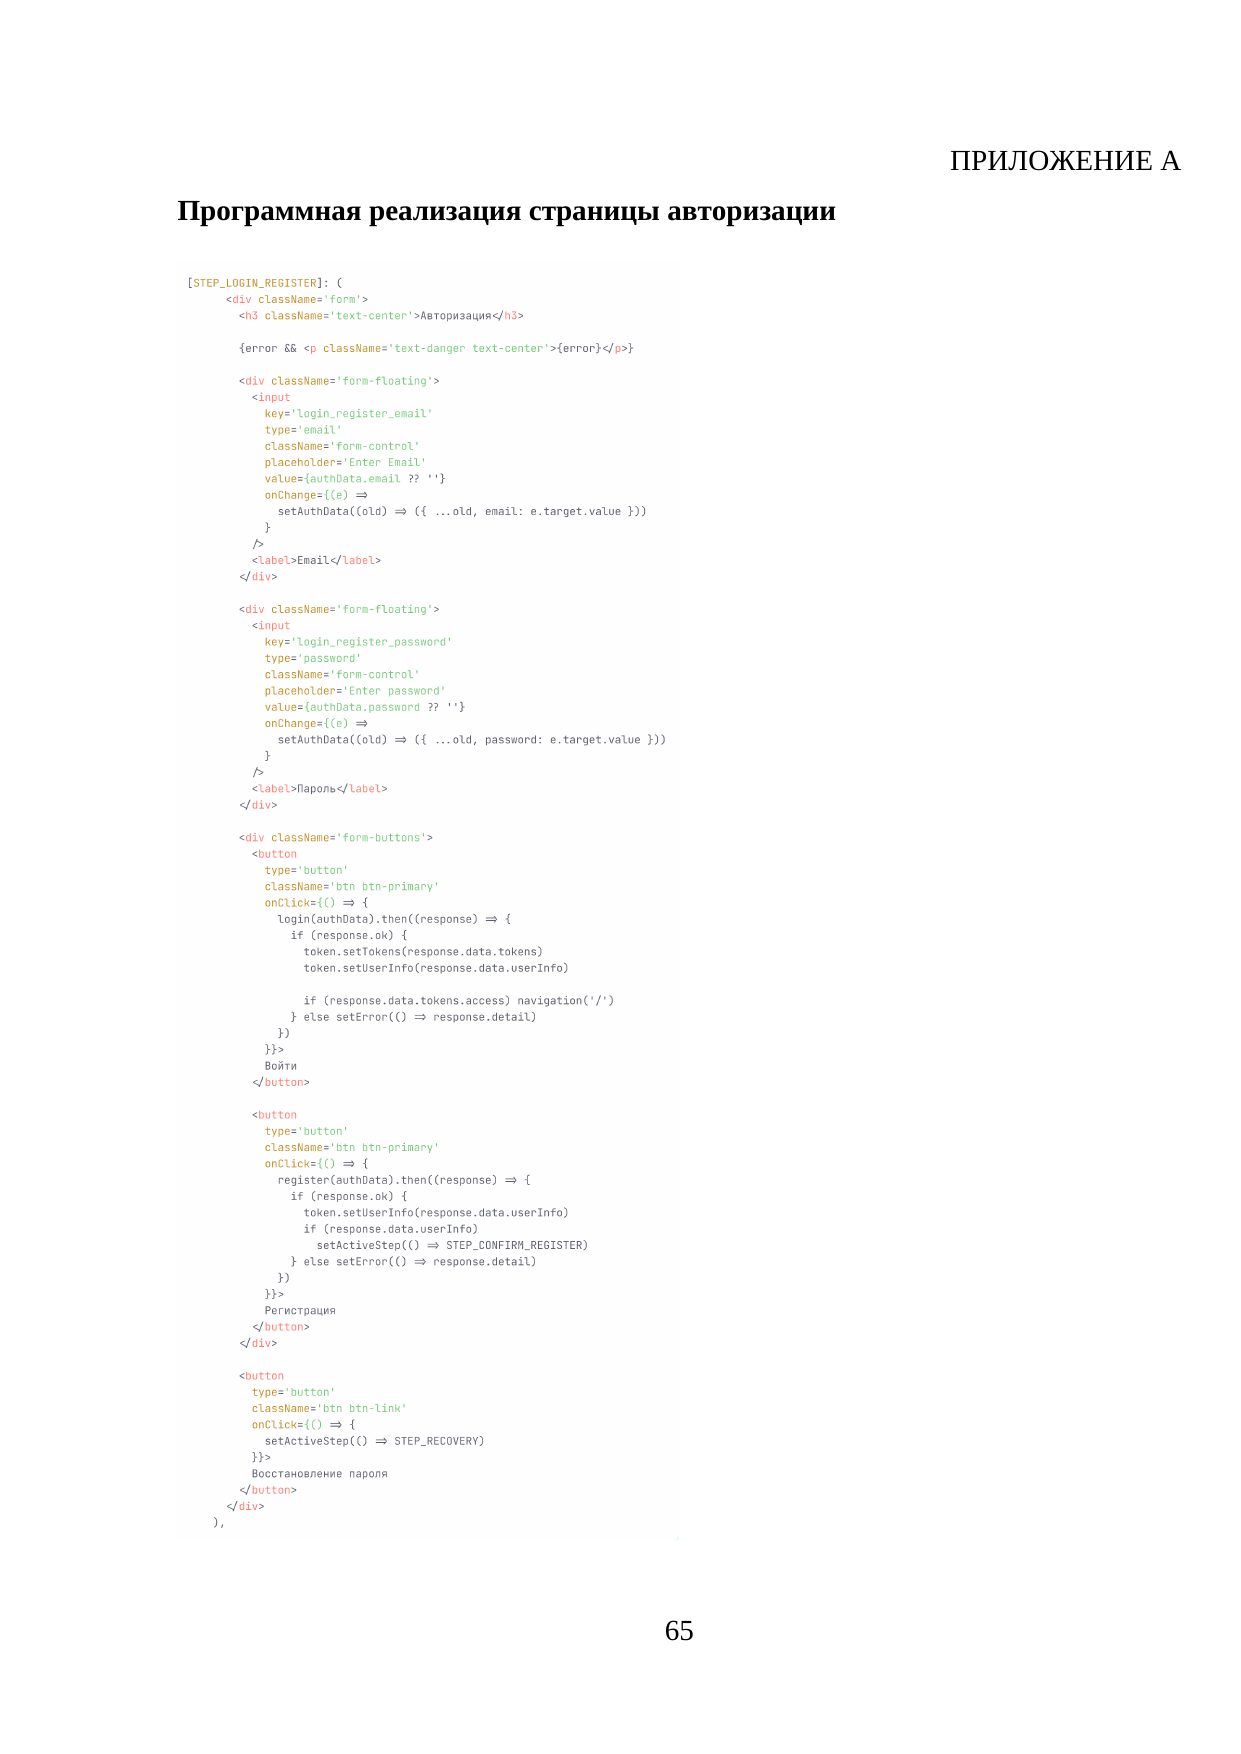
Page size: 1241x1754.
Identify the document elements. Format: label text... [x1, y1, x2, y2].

text Программная реализация страницы авторизации [177, 193, 1181, 227]
picture [177, 260, 679, 1540]
subtitle ПРИЛОЖЕНИЕ А [177, 143, 1181, 177]
